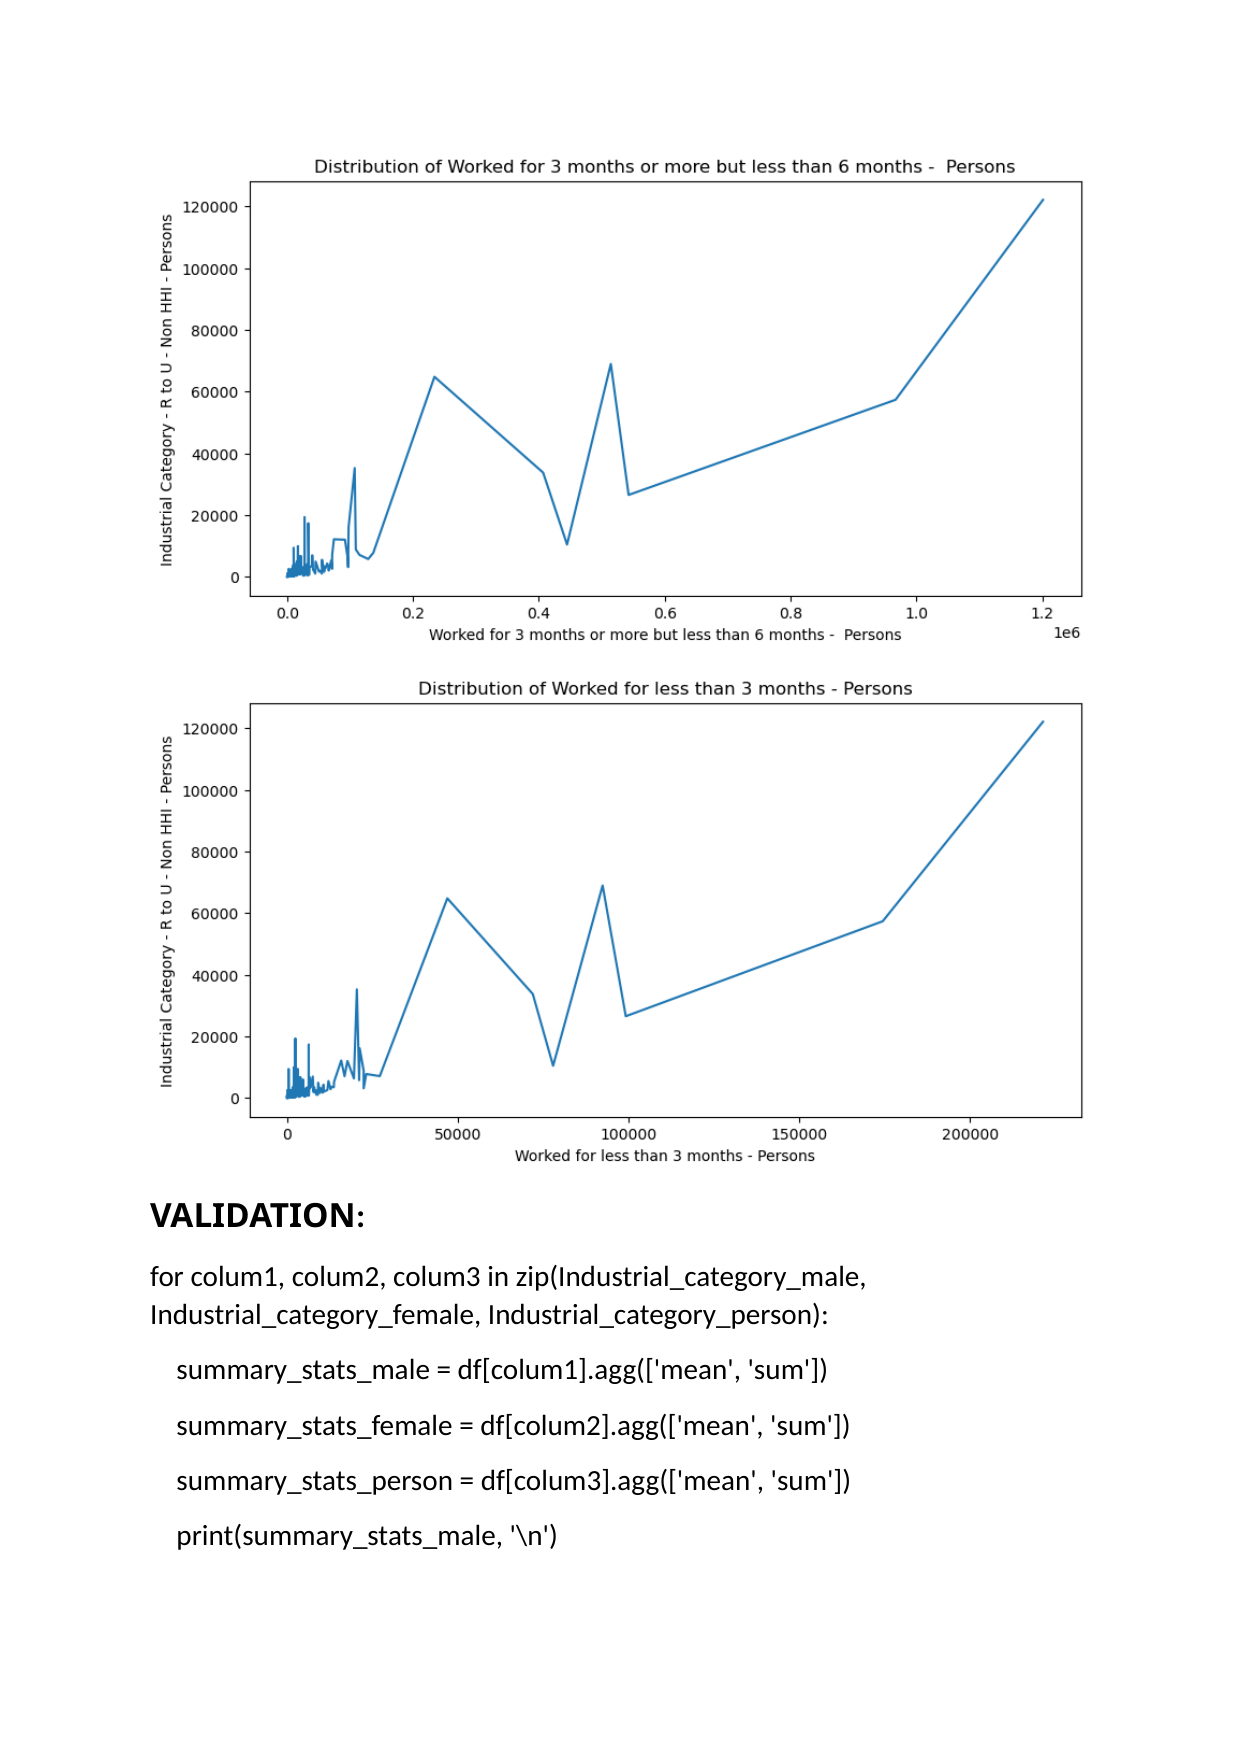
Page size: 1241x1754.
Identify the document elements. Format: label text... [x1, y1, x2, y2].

text print(summary_stats_male, '\n') [150, 1517, 1090, 1552]
text VALIDATION: [150, 1192, 1090, 1238]
text summary_stats_male = df[colum1].agg(['mean', 'sum']) [150, 1351, 1090, 1387]
text summary_stats_person = df[colum3].agg(['mean', 'sum']) [150, 1462, 1090, 1497]
text summary_stats_female = df[colum2].agg(['mean', 'sum']) [150, 1407, 1090, 1442]
text for colum1, colum2, colum3 in zip(Industrial_category_male, Industrial_category_female, Industrial_category_person): [150, 1258, 1090, 1332]
picture [150, 671, 1091, 1174]
picture [150, 150, 1091, 653]
